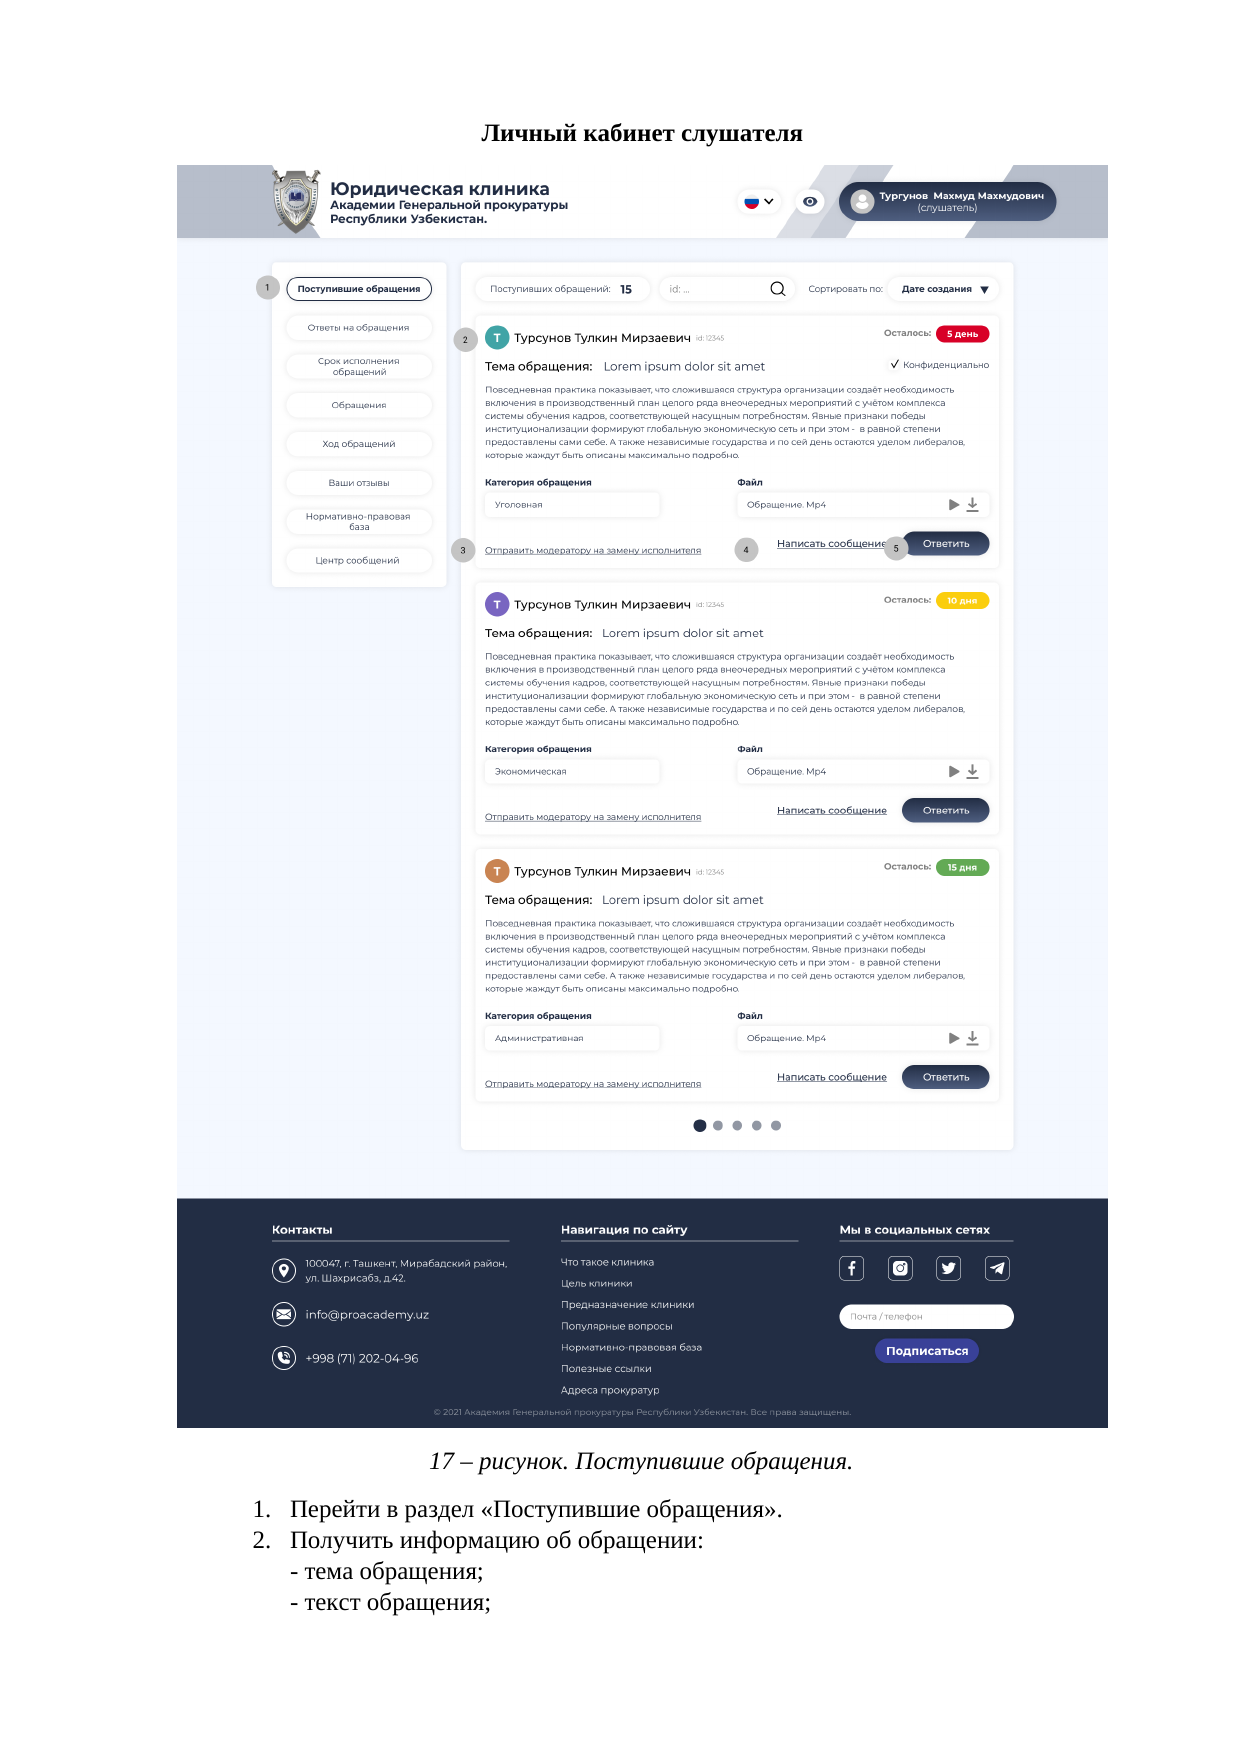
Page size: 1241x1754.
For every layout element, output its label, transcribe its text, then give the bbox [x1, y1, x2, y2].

list Получить информацию об обращении: [252, 1525, 1107, 1554]
text Личный кабинет слушателя [177, 118, 1107, 147]
picture [177, 165, 1108, 1428]
list Перейти в раздел «Поступившие обращения». [252, 1494, 1107, 1523]
list - текст обращения; [290, 1587, 1107, 1616]
text 17 – рисунок. Поступившие обращения. [177, 1446, 1107, 1475]
list - тема обращения; [290, 1556, 1107, 1585]
